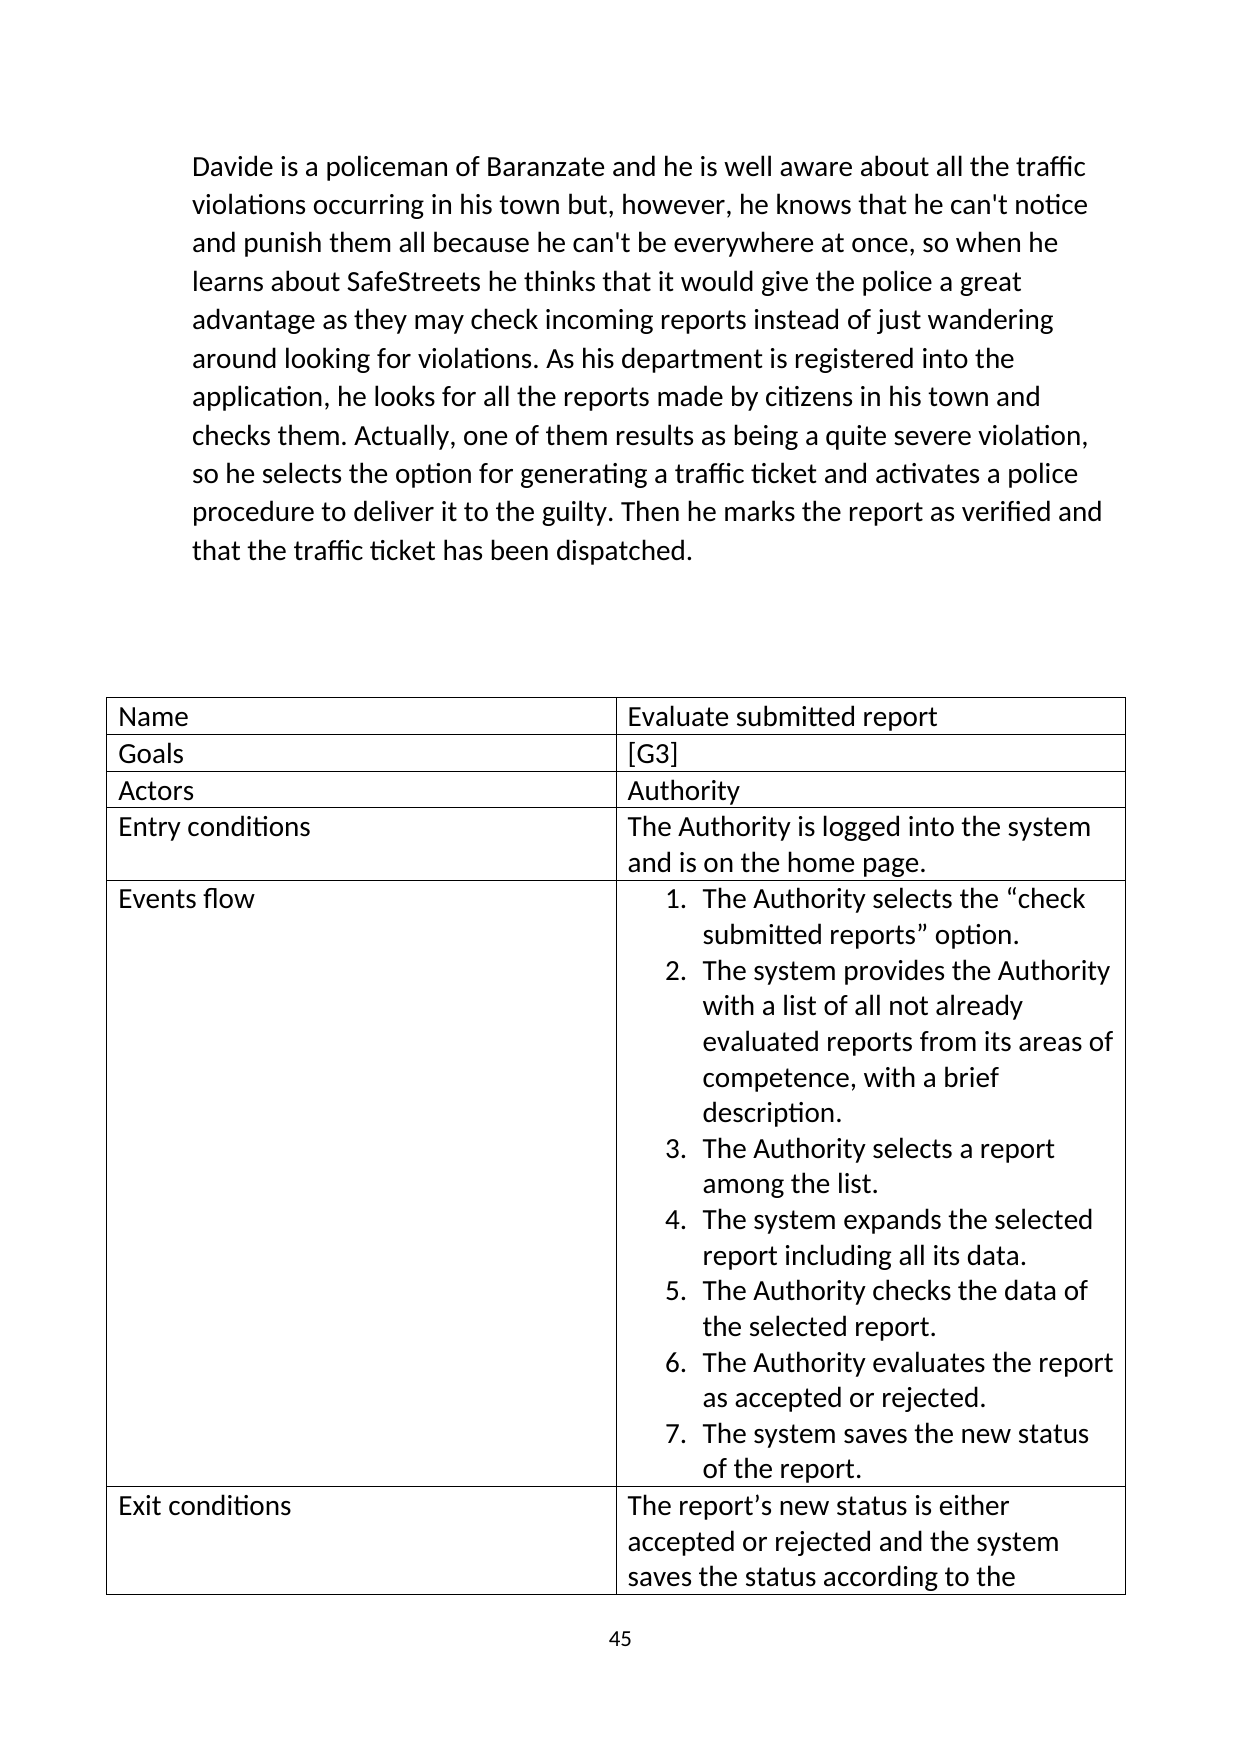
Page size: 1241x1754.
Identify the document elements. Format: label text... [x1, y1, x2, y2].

table_cell Events flow [107, 881, 616, 1486]
table_cell Entry conditions [107, 808, 616, 879]
table_cell Goals [107, 735, 616, 771]
table_cell The Authority is logged into the system and is on the home page. [617, 808, 1125, 879]
table_cell Authority [617, 772, 1125, 807]
table_header Name [107, 698, 616, 734]
text Davide is a policeman of Baranzate and he is well aware about all the traffic violations occurring in his town but, however, he knows that he can't notice and punish them all because he can't be everywhere at once, so when he learns about SafeStreets he thinks that it would give the police a great advantage as they may check incoming reports instead of just wandering around looking for violations. As his department is registered into the application, he looks for all the reports made by citizens in his town and checks them. Actually, one of them results as being a quite severe violation, so he selects the option for generating a traffic ticket and activates a police procedure to deliver it to the guilty. Then he marks the report as verified and that the traffic ticket has been dispatched. [192, 148, 1122, 568]
table_cell The Authority selects the “check submitted reports” option. The system provides the Authority with a list of all not already evaluated reports from its areas of competence, with a brief description. The Authority selects a report among the list. The system expands the selected report including all its data. The Authority checks the data of the selected report. The Authority evaluates the report as accepted or rejected. The system saves the new status of the report. [617, 881, 1125, 1486]
table_cell Exit conditions [107, 1487, 616, 1594]
table_header Evaluate submitted report [617, 698, 1125, 734]
table_cell Actors [107, 772, 616, 807]
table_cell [617, 1487, 1125, 1594]
table_cell [G3] [617, 735, 1125, 771]
